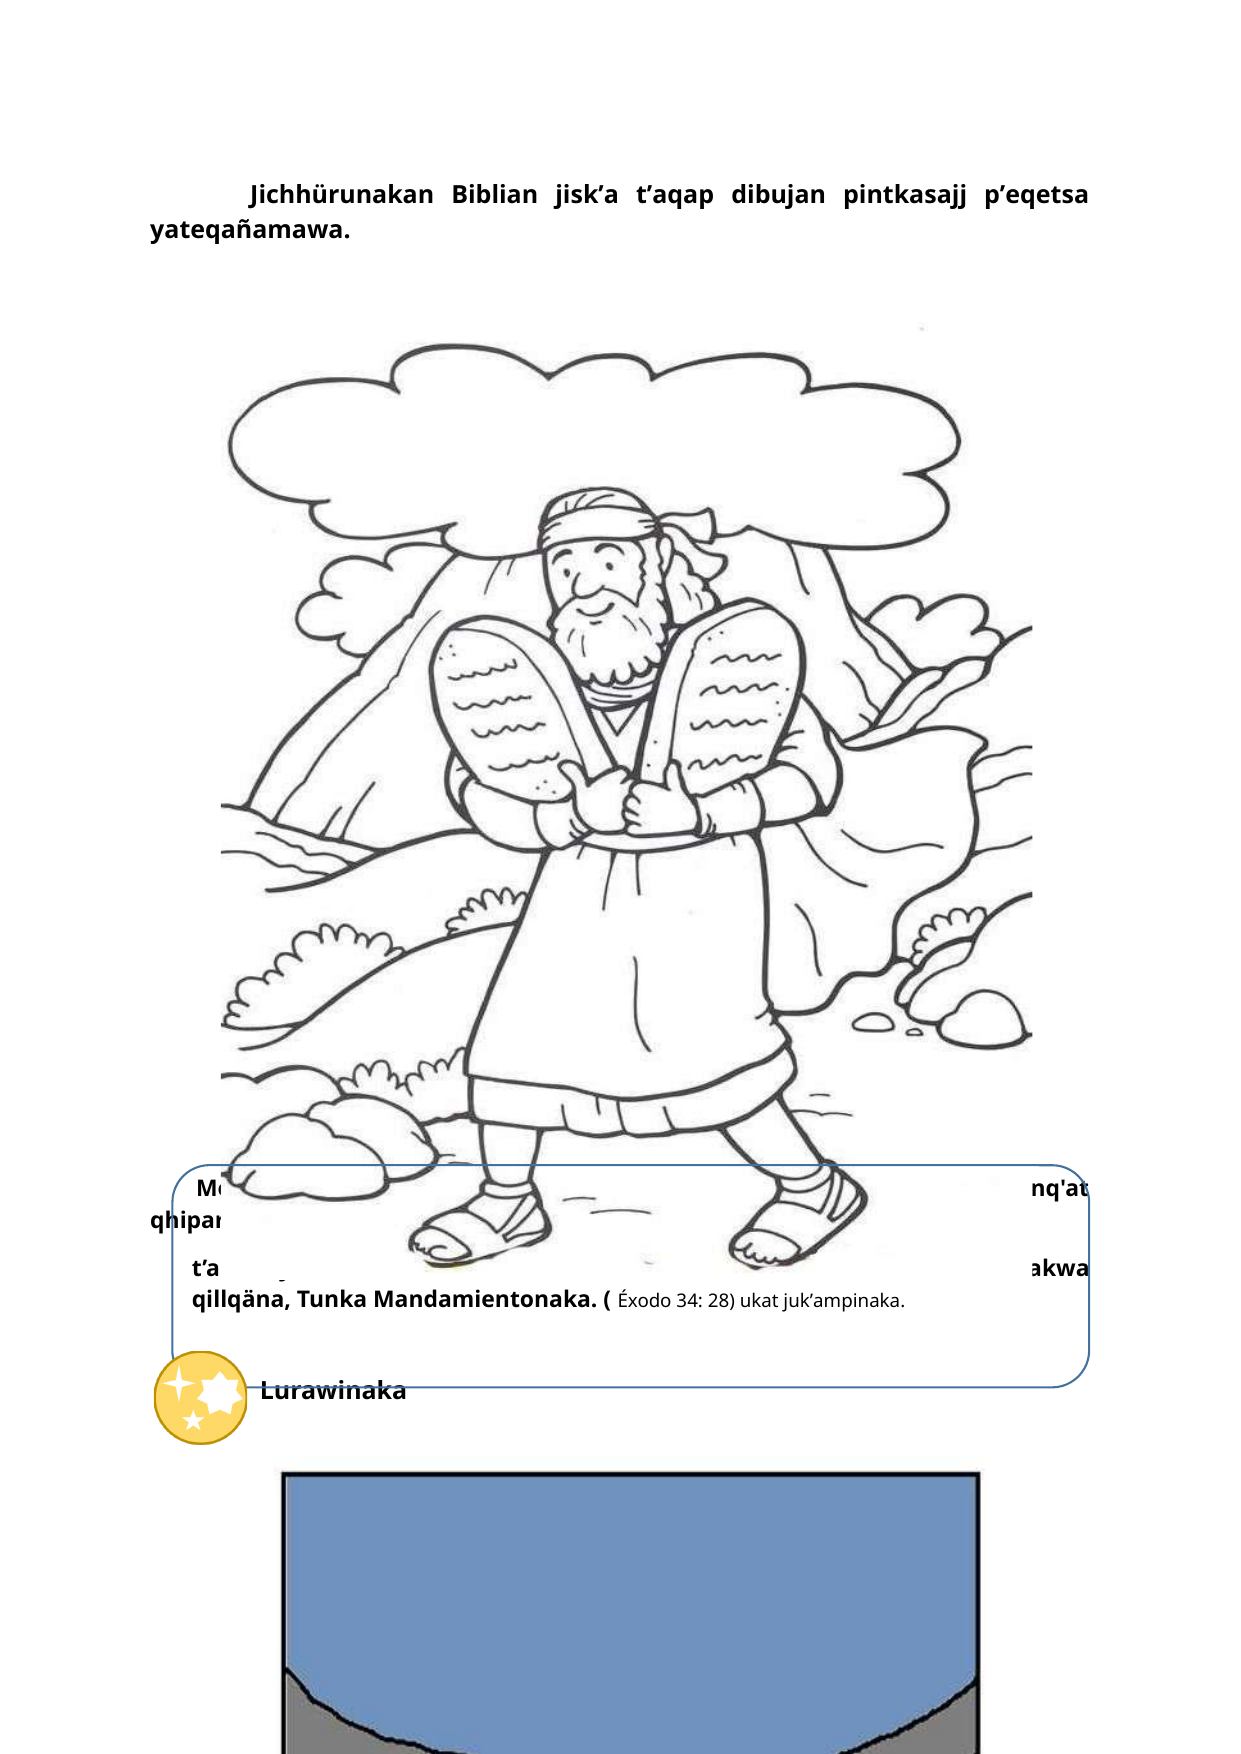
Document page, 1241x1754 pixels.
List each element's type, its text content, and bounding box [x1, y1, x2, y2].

picture [220, 1167, 1033, 1280]
picture [161, 1455, 1091, 1754]
text t’ant’a jan ukaxa uma umaña. Uka tablanakansti arust'äwin arunakwa qillqäna, Tunka Mandamientonaka. ( Éxodo 34: 28) ukat jukʼampinaka. [192, 1252, 1088, 1314]
picture [153, 1351, 248, 1445]
text Lurawinaka [248, 1373, 1090, 1407]
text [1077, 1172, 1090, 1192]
text Jichhürunakan Biblian jiskʼa tʼaqap dibujan pintkasajj pʼeqetsa yateqañamawa. [150, 177, 1090, 245]
picture [220, 274, 1033, 1164]
